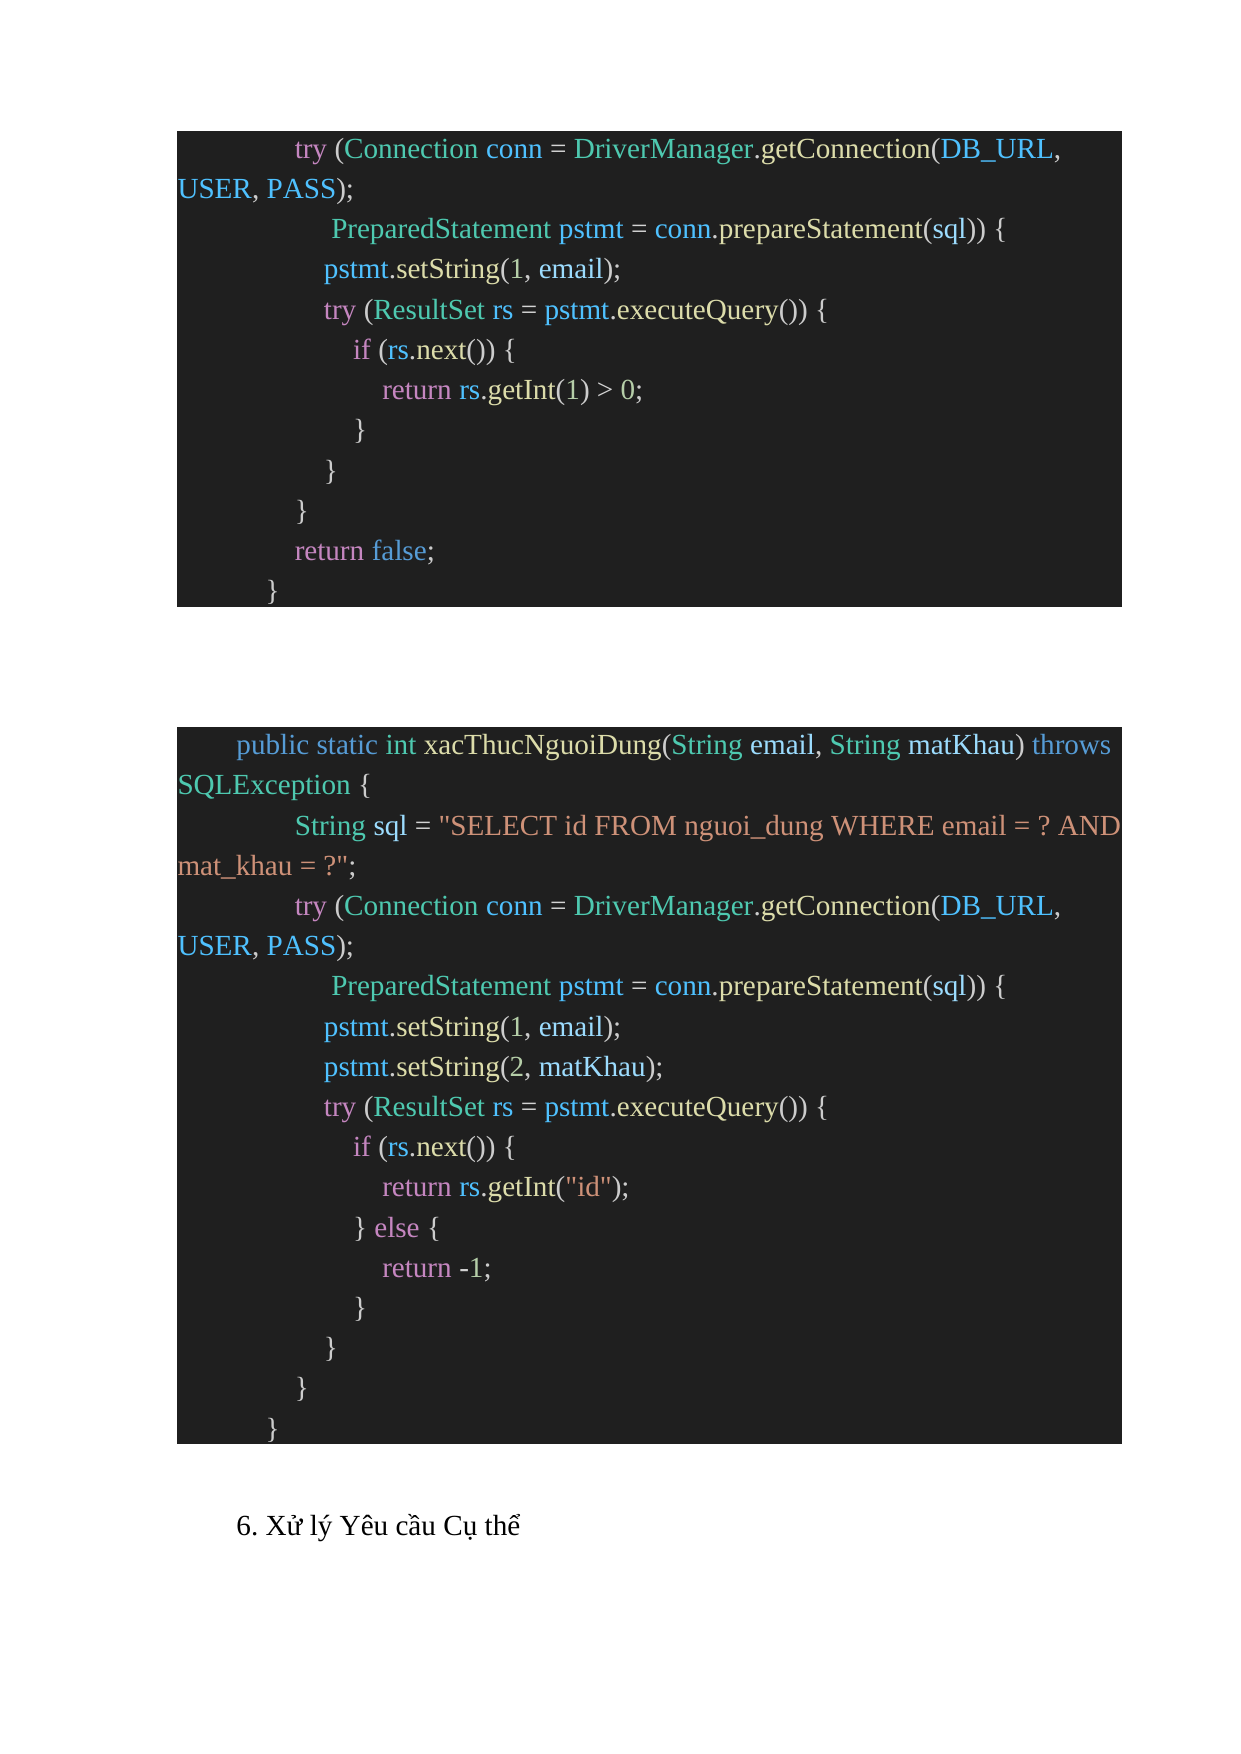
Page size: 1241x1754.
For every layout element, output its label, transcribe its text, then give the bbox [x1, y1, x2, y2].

text PreparedStatement pstmt = conn.prepareStatement(sql)) { [177, 968, 1122, 1002]
text if (rs.next()) { [177, 1129, 1122, 1163]
text if (rs.next()) { [177, 332, 1122, 366]
text return false; [177, 533, 1122, 567]
text } [177, 453, 1122, 486]
text return rs.getInt(1) > 0; [177, 372, 1122, 406]
text pstmt.setString(2, matKhau); [177, 1049, 1122, 1082]
text PreparedStatement pstmt = conn.prepareStatement(sql)) { [177, 211, 1122, 245]
text } [177, 1290, 1122, 1324]
text 6. Xử lý Yêu cầu Cụ thể [177, 1508, 1122, 1541]
text try (ResultSet rs = pstmt.executeQuery()) { [177, 292, 1122, 325]
text public static int xacThucNguoiDung(String email, String matKhau) throws SQLException { [177, 727, 1122, 801]
text } [177, 1371, 1122, 1404]
text try (Connection conn = DriverManager.getConnection(DB_URL, USER, PASS); [177, 888, 1122, 962]
text try (ResultSet rs = pstmt.executeQuery()) { [177, 1089, 1122, 1123]
text } [177, 412, 1122, 446]
text } [177, 493, 1122, 526]
text pstmt.setString(1, email); [177, 1009, 1122, 1042]
text try (Connection conn = DriverManager.getConnection(DB_URL, USER, PASS); [177, 131, 1122, 205]
text String sql = "SELECT id FROM nguoi_dung WHERE email = ? AND mat_khau = ?"; [177, 808, 1122, 881]
text pstmt.setString(1, email); [177, 252, 1122, 285]
text return rs.getInt("id"); [177, 1169, 1122, 1203]
text } else { [177, 1210, 1122, 1243]
text } [177, 1330, 1122, 1364]
text } [177, 573, 1122, 607]
text } [177, 1411, 1122, 1444]
text return -1; [177, 1250, 1122, 1283]
